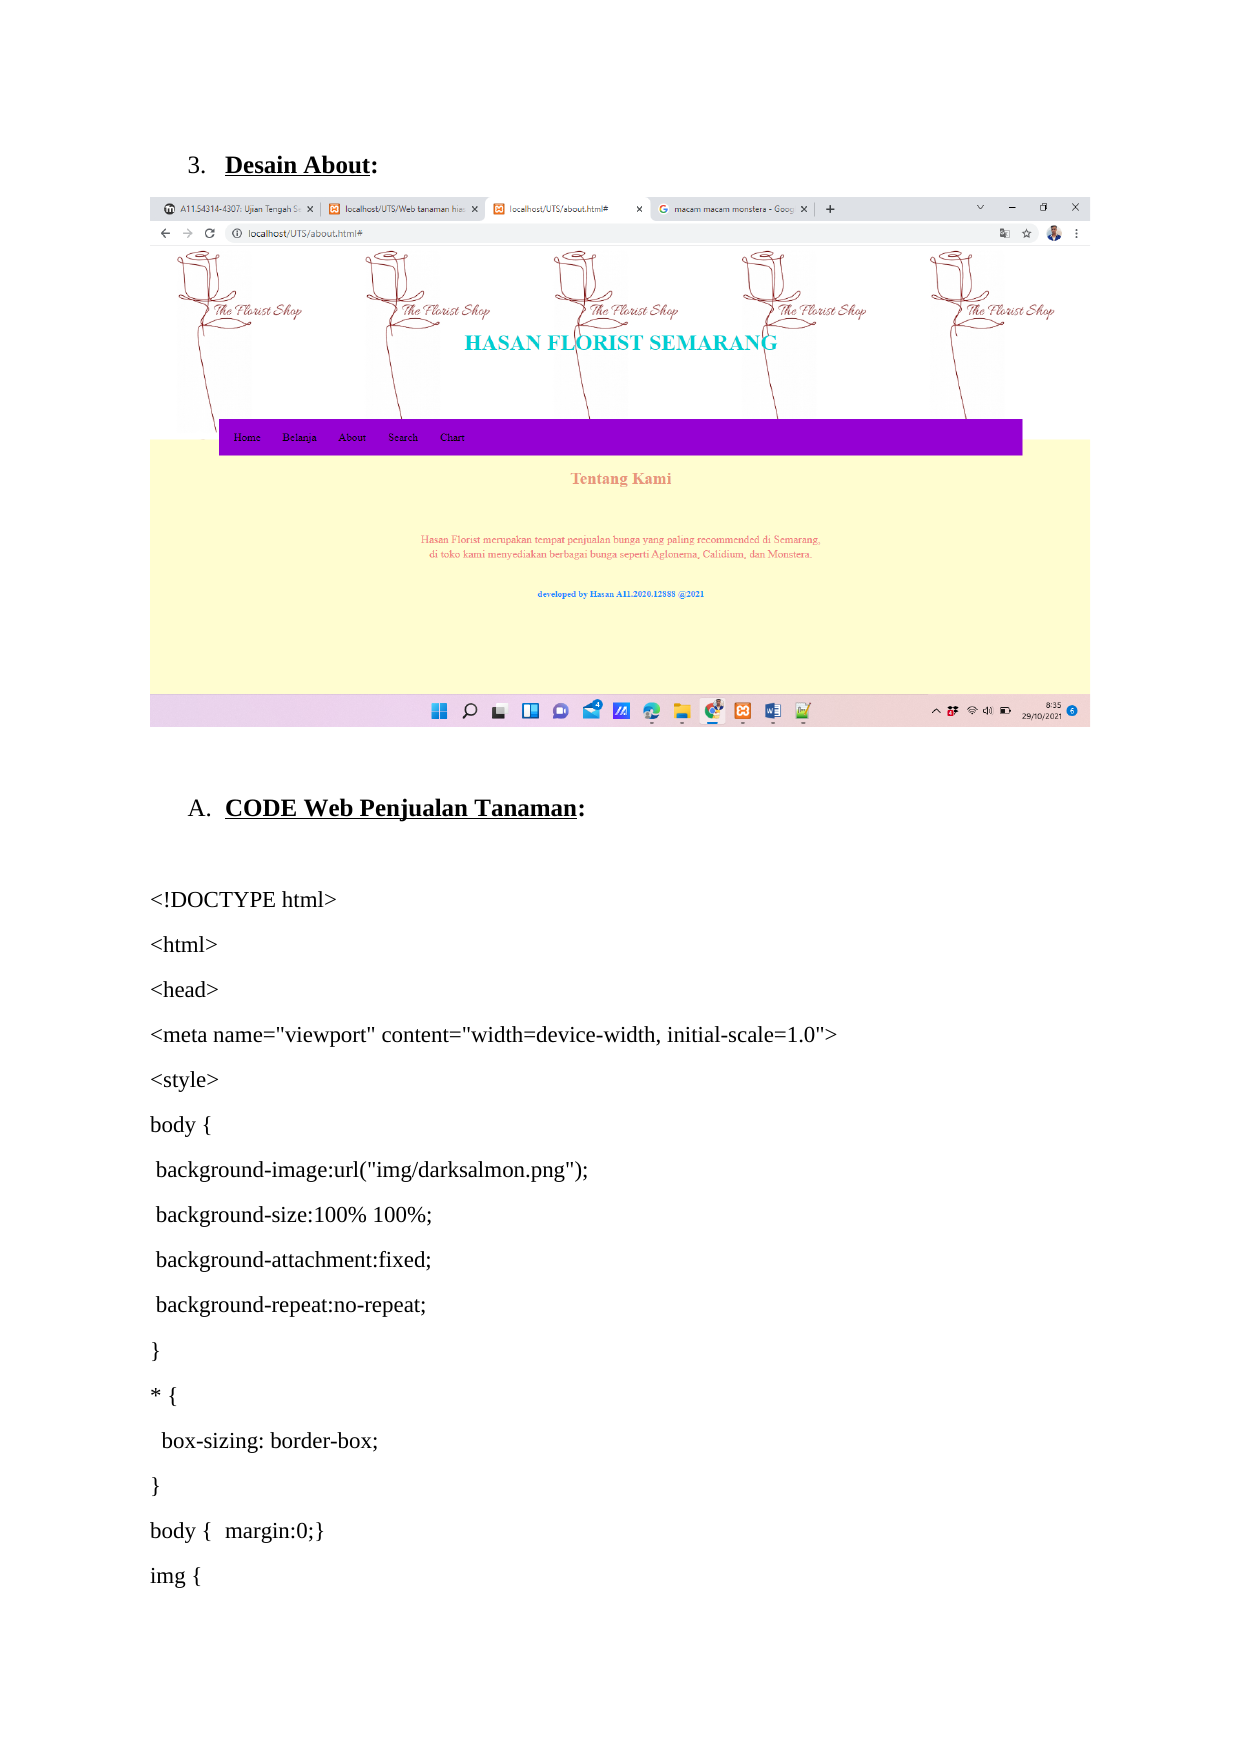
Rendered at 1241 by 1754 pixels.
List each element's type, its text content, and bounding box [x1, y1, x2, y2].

text <head> [150, 976, 1090, 1002]
text <meta name="viewport" content="width=device-width, initial-scale=1.0"> [150, 1021, 1090, 1047]
picture [150, 197, 1091, 727]
text background-attachment:fixed; [150, 1246, 1090, 1273]
text * { [150, 1382, 1090, 1408]
text body { margin:0;} [150, 1517, 1090, 1543]
text background-image:url("img/darksalmon.png"); [150, 1156, 1090, 1183]
text img { [150, 1562, 1090, 1588]
list CODE Web Penjualan Tanaman: [187, 793, 1090, 822]
text background-size:100% 100%; [150, 1201, 1090, 1228]
text <html> [150, 931, 1090, 957]
list Desain About: [187, 150, 1090, 179]
text <style> [150, 1066, 1090, 1092]
text } [150, 1337, 1090, 1363]
text <!DOCTYPE html> [150, 886, 1090, 912]
text box-sizing: border-box; [150, 1427, 1090, 1453]
text background-repeat:no-repeat; [150, 1292, 1090, 1318]
text } [150, 1472, 1090, 1498]
text body { [150, 1111, 1090, 1137]
